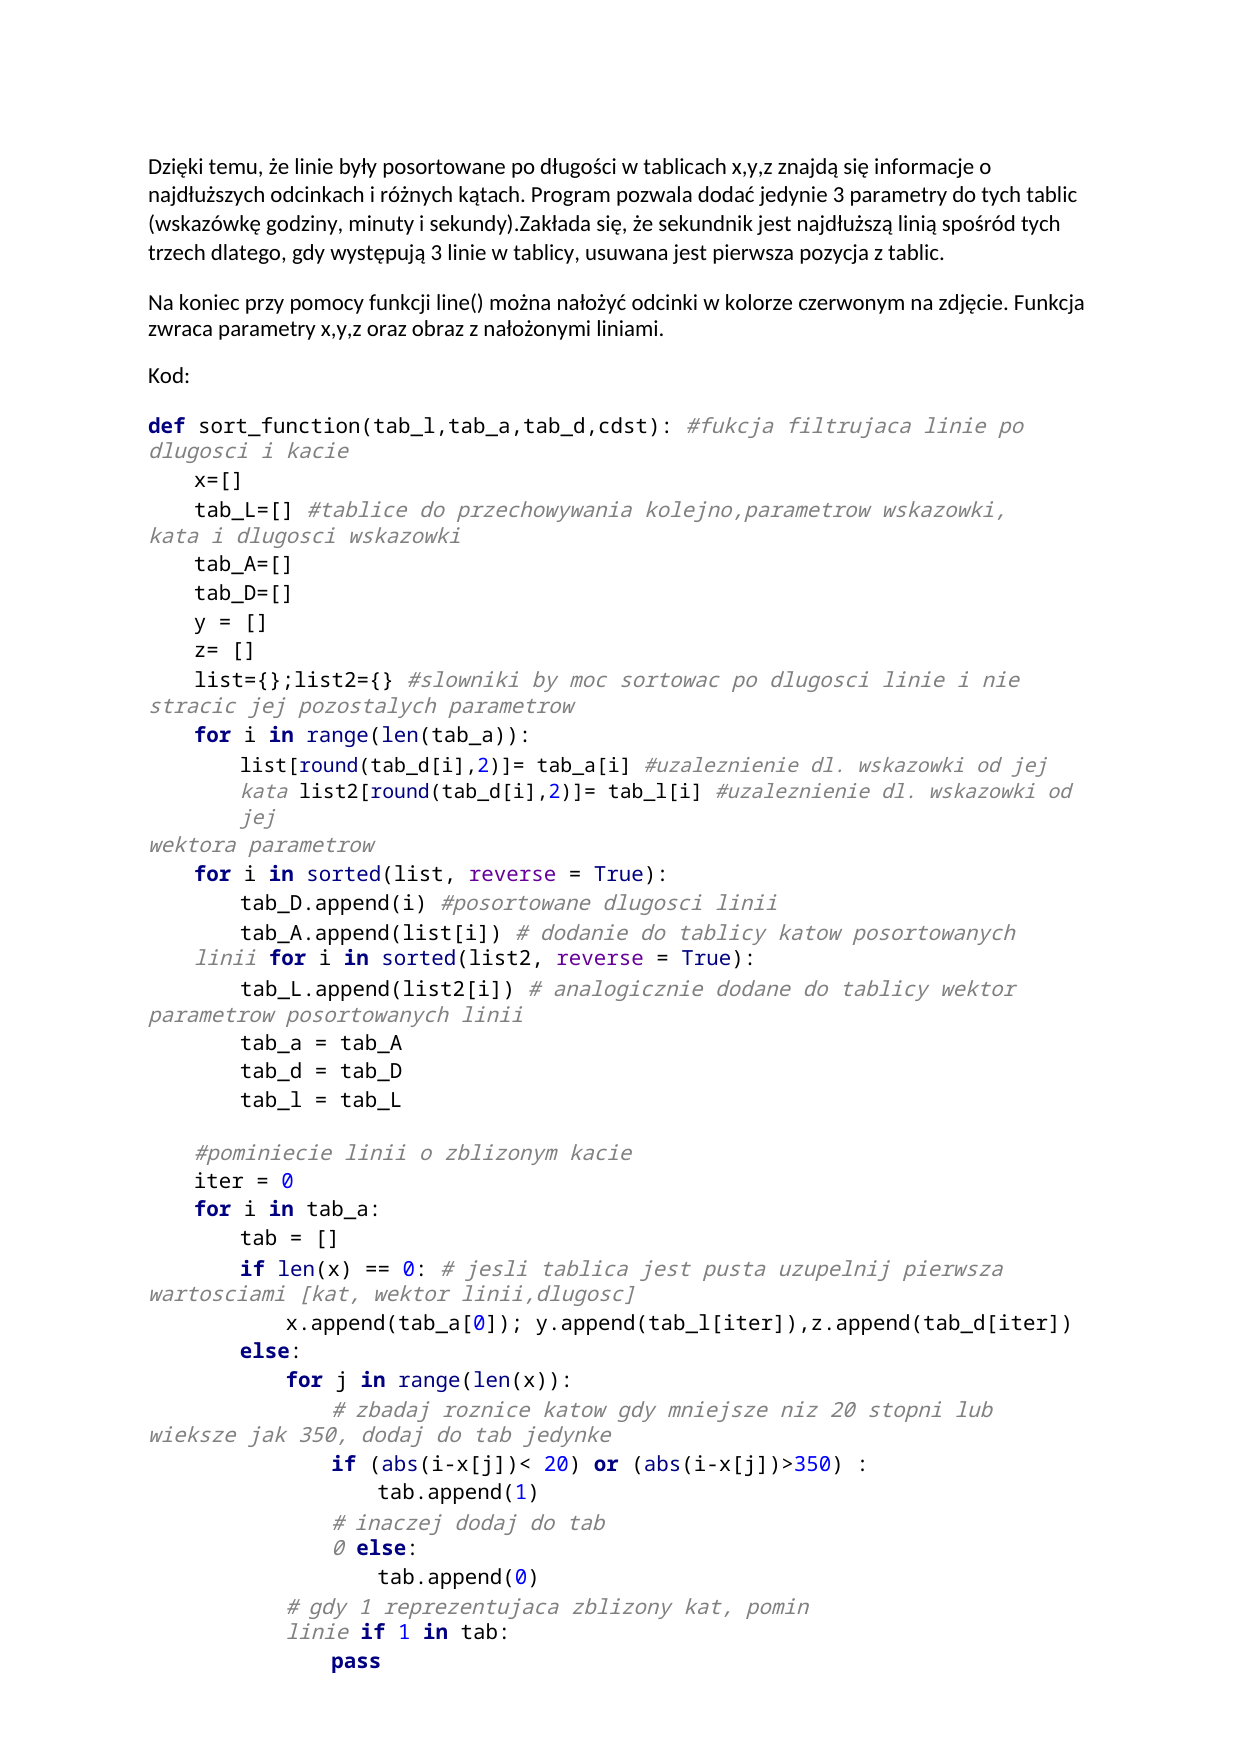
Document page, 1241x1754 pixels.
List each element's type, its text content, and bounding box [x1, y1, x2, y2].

text list={};list2={} #slowniki by moc sortowac po dlugosci linie i nie stracic jej pozostalych parametrow [148, 667, 1087, 719]
text for i in tab_a: [194, 1194, 1094, 1223]
text Kod: [148, 361, 1094, 389]
text z= [] [194, 635, 1094, 663]
text for i in range(len(tab_a)): [194, 720, 1094, 748]
list inaczej dodaj do tab 0 else: [331, 1509, 606, 1562]
text pass [331, 1646, 1094, 1674]
text tab.append(0) [377, 1562, 1094, 1590]
text Dzięki temu, że linie były posortowane po długości w tablicach x,y,z znajdą się informacje o najdłuższych odcinkach i różnych kątach. Program pozwala dodać jedynie 3 parametry do tych tablic (wskazówkę godziny, minuty i sekundy).Zakłada się, że sekundnik jest najdłuższą linią spośród tych trzech dlatego, gdy występują 3 linie w tablicy, usuwana jest pierwsza pozycja z tablic. [148, 152, 1079, 266]
text tab_a = tab_A [239, 1028, 1094, 1056]
text tab_D=[] [194, 578, 1094, 607]
text if (abs(i-x[j])< 20) or (abs(i-x[j])>350) : [331, 1449, 1094, 1477]
text list[round(tab_d[i],2)]= tab_a[i] #uzaleznienie dl. wskazowki od jej kata list2[round(tab_d[i],2)]= tab_l[i] #uzaleznienie dl. wskazowki od jej [239, 752, 1075, 830]
text x.append(tab_a[0]); y.append(tab_l[iter]),z.append(tab_d[iter]) [285, 1308, 1094, 1336]
text iter = 0 [194, 1166, 1094, 1194]
text tab_A.append(list[i]) # dodanie do tablicy katow posortowanych linii for i in sorted(list2, reverse = True): [194, 919, 1019, 972]
text y = [] [194, 607, 1094, 635]
text tab_D.append(i) #posortowane dlugosci linii [239, 887, 1094, 916]
text for i in sorted(list, reverse = True): [194, 859, 1094, 887]
text x=[] [194, 465, 1094, 493]
text tab_L.append(list2[i]) # analogicznie dodane do tablicy wektor parametrow posortowanych linii [148, 976, 1075, 1028]
text tab.append(1) [377, 1477, 1094, 1506]
text tab_L=[] #tablice do przechowywania kolejno,parametrow wskazowki, kata i dlugosci wskazowki [148, 497, 1017, 549]
text tab_l = tab_L [239, 1085, 1094, 1113]
list gdy 1 reprezentujaca zblizony kat, pomin linie if 1 in tab: [285, 1594, 833, 1646]
text def sort_function(tab_l,tab_a,tab_d,cdst): #fukcja filtrujaca linie po dlugosci i kacie [148, 412, 1075, 465]
text Na koniec przy pomocy funkcji line() można nałożyć odcinki w kolorze czerwonym na zdjęcie. Funkcja zwraca parametry x,y,z oraz obraz z nałożonymi liniami. [148, 289, 1087, 342]
text tab = [] [239, 1223, 1094, 1251]
text for j in range(len(x)): [285, 1364, 1094, 1393]
text wektora parametrow [148, 830, 1094, 859]
text tab_A=[] [194, 549, 1094, 578]
text #pominiecie linii o zblizonym kacie [194, 1138, 1094, 1166]
list zbadaj roznice katow gdy mniejsze niz 20 stopni lub wieksze jak 350, dodaj do tab jedynke [148, 1397, 1075, 1448]
text tab_d = tab_D [239, 1056, 1094, 1085]
text if len(x) == 0: # jesli tablica jest pusta uzupelnij pierwsza wartosciami [kat, wektor linii,dlugosc] [148, 1255, 1075, 1307]
text else: [239, 1336, 1094, 1364]
